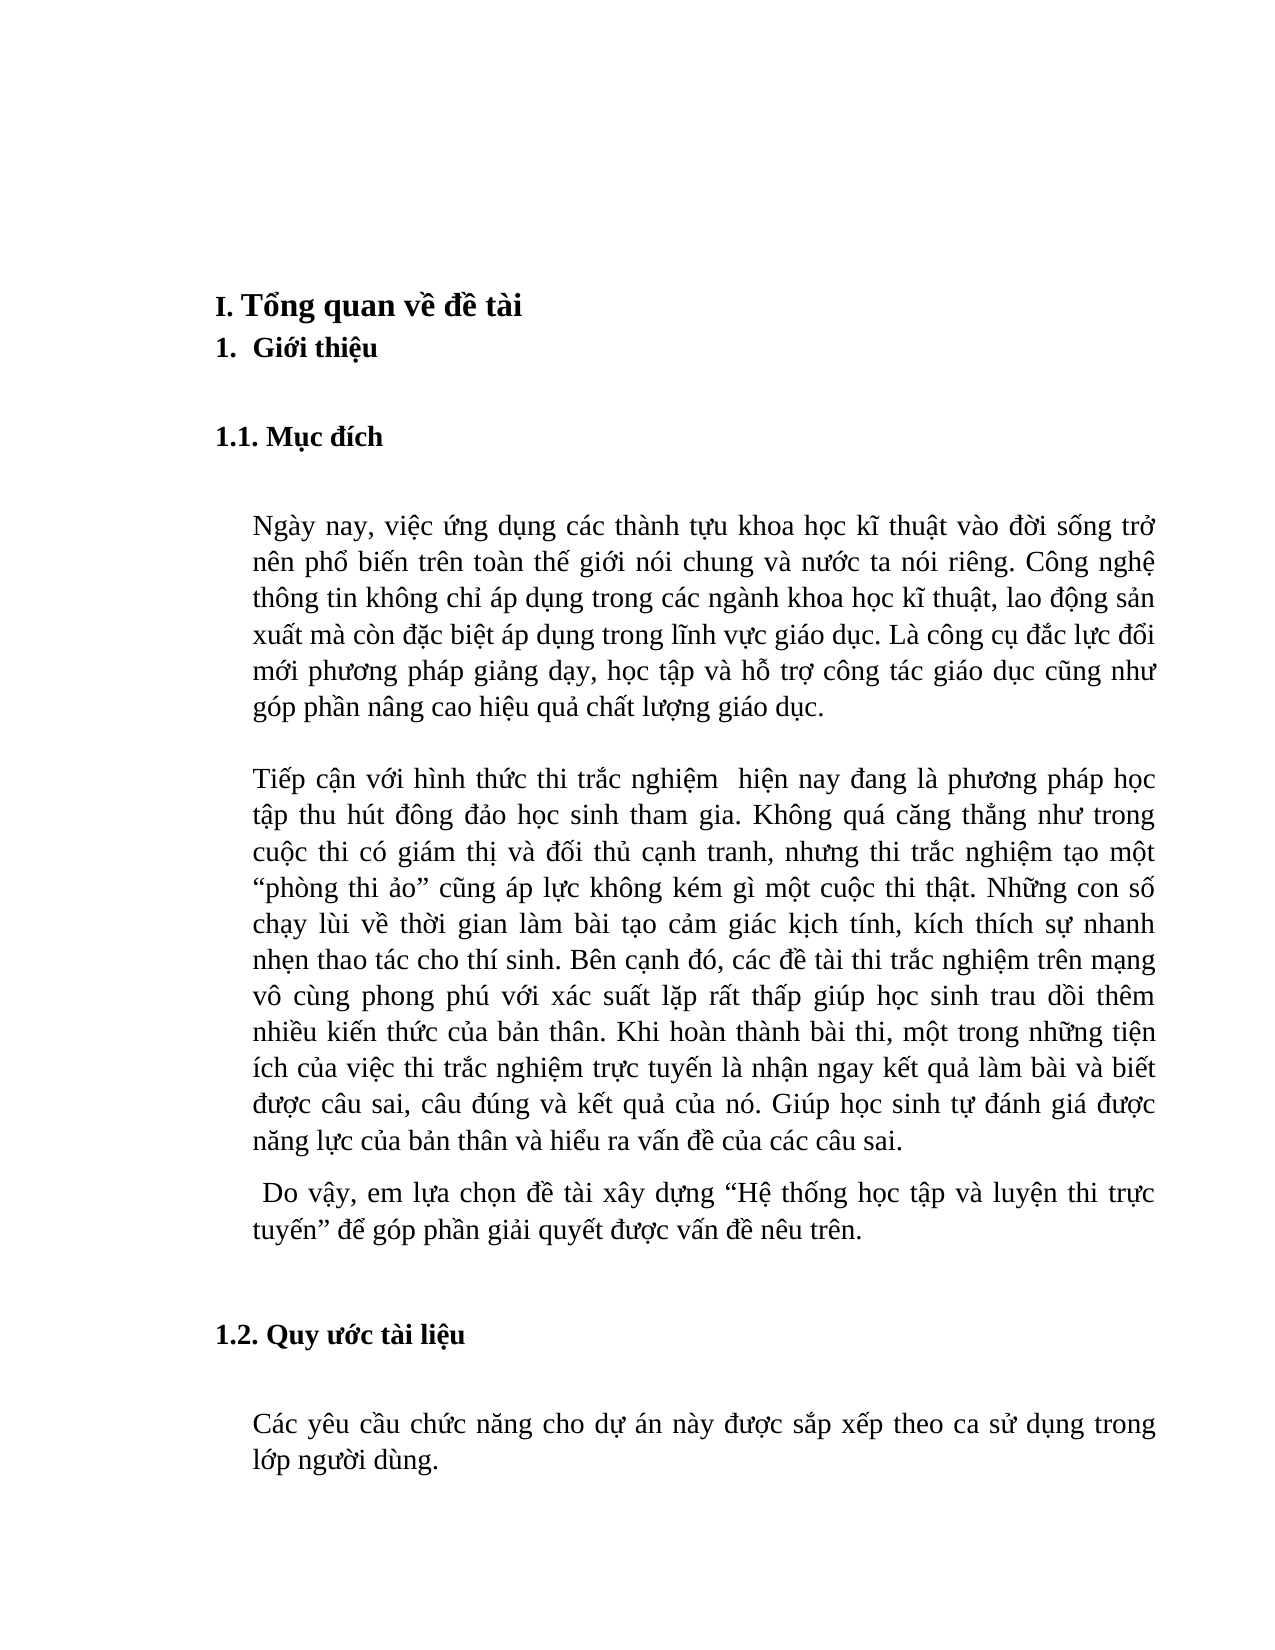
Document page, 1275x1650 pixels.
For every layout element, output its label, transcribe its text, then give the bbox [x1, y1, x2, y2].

text Tiếp cận với hình thức thi trắc nghiệm hiện nay đang là phương pháp học tập thu hút đông đảo học sinh tham gia. Không quá căng thẳng như trong cuộc thi có giám thị và đối thủ cạnh tranh, nhưng thi trắc nghiệm tạo một “phòng thi ảo” cũng áp lực không kém gì một cuộc thi thật. Những con số chạy lùi về thời gian làm bài tạo cảm giác kịch tính, kích thích sự nhanh nhẹn thao tác cho thí sinh. Bên cạnh đó, các đề tài thi trắc nghiệm trên mạng vô cùng phong phú với xác suất lặp rất thấp giúp học sinh trau dồi thêm nhiều kiến thức của bản thân. Khi hoàn thành bài thi, một trong những tiện ích của việc thi trắc nghiệm trực tuyến là nhận ngay kết quả làm bài và biết được câu sai, câu đúng và kết quả của nó. Giúp học sinh tự đánh giá được năng lực của bản thân và hiểu ra vấn đề của các câu sai. [252, 761, 1157, 1156]
subtitle Giới thiệu [215, 330, 1157, 364]
subtitle Quy ước tài liệu [215, 1317, 1157, 1351]
text Ngày nay, việc ứng dụng các thành tựu khoa học kĩ thuật vào đời sống trở nên phổ biến trên toàn thế giới nói chung và nước ta nói riêng. Công nghệ thông tin không chỉ áp dụng trong các ngành khoa học kĩ thuật, lao động sản xuất mà còn đặc biệt áp dụng trong lĩnh vực giáo dục. Là công cụ đắc lực đổi mới phương pháp giảng dạy, học tập và hỗ trợ công tác giáo dục cũng như góp phần nâng cao hiệu quả chất lượng giáo dục. [252, 508, 1157, 723]
text Các yêu cầu chức năng cho dự án này được sắp xếp theo ca sử dụng trong lớp người dùng. [252, 1406, 1157, 1476]
text Do vậy, em lựa chọn đề tài xây dựng “Hệ thống học tập và luyện thi trực tuyến” để góp phần giải quyết được vấn đề nêu trên. [252, 1176, 1157, 1245]
subtitle Tổng quan về đề tài [215, 285, 1157, 323]
subtitle Mục đích [215, 419, 1157, 453]
